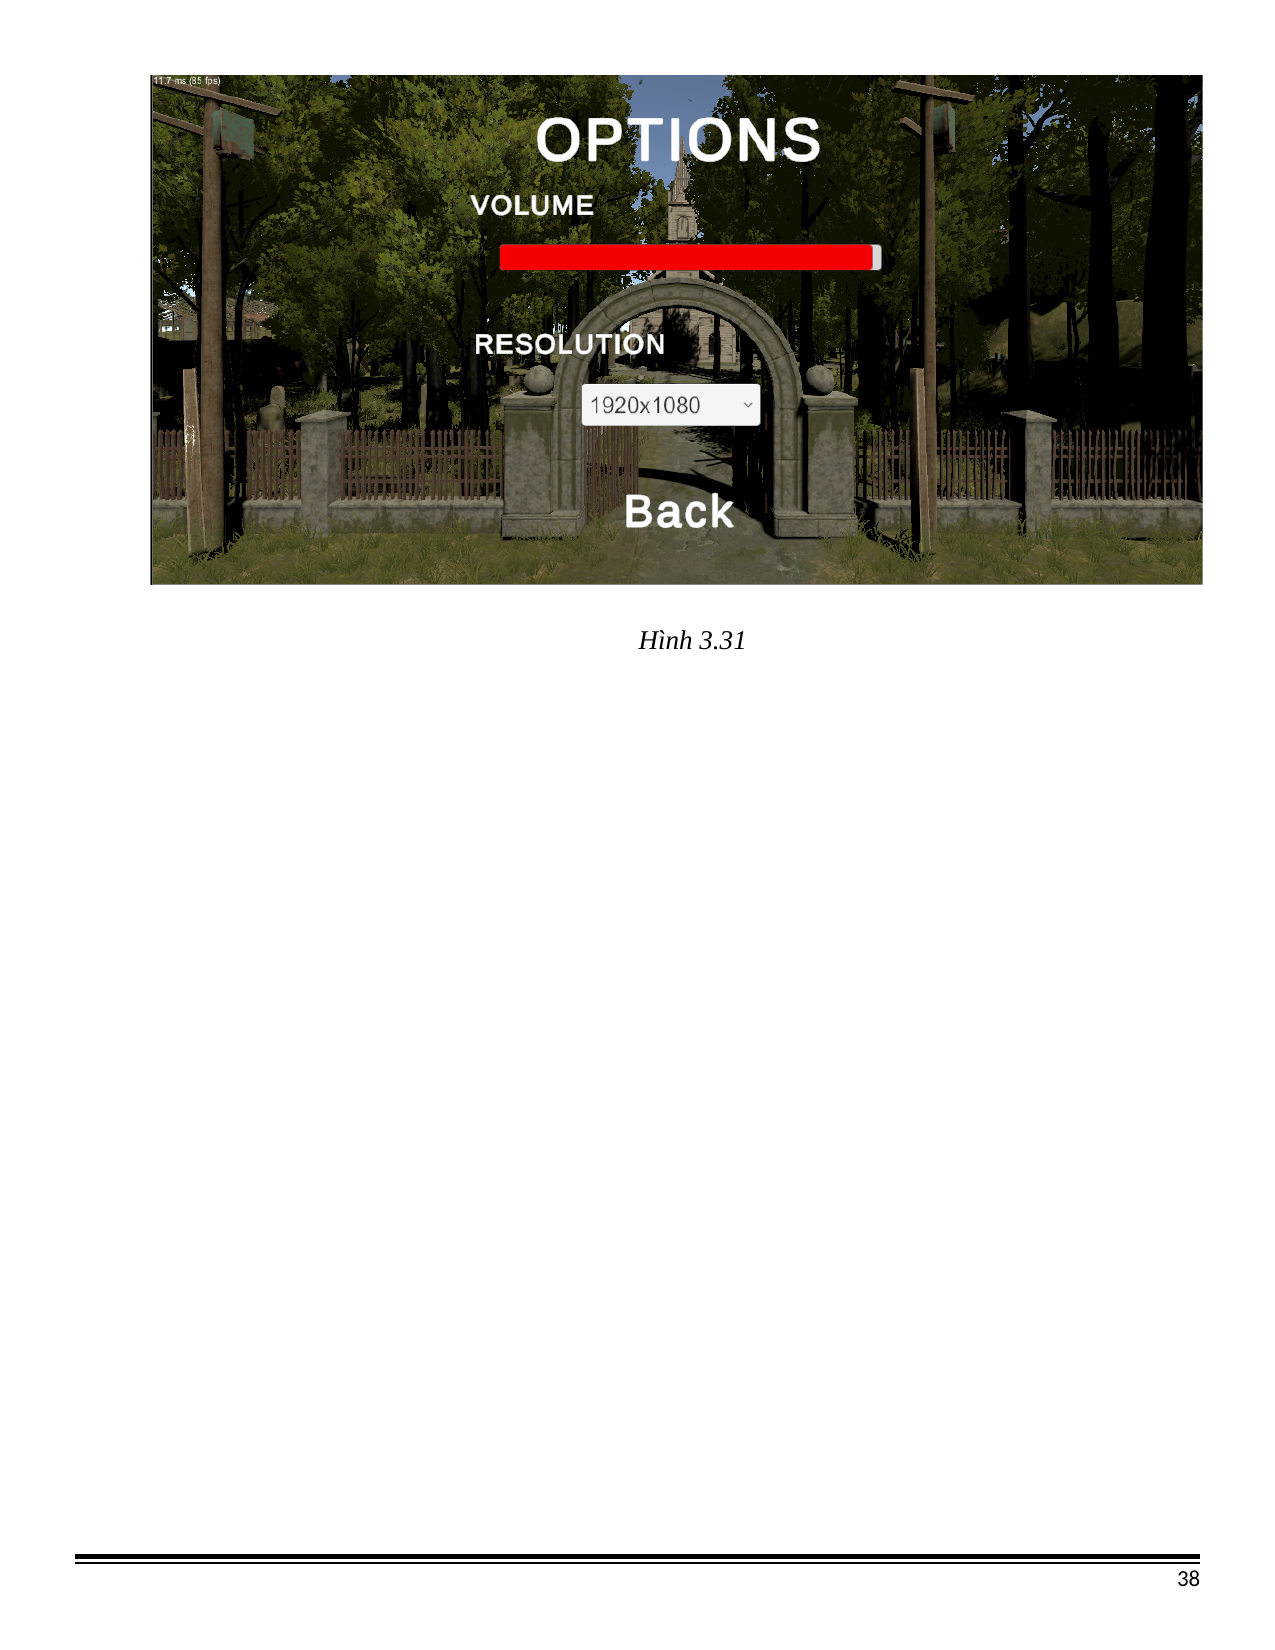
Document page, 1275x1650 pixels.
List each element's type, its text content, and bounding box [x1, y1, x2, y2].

text Hình 3.31 [187, 624, 1200, 656]
picture [150, 75, 1203, 585]
